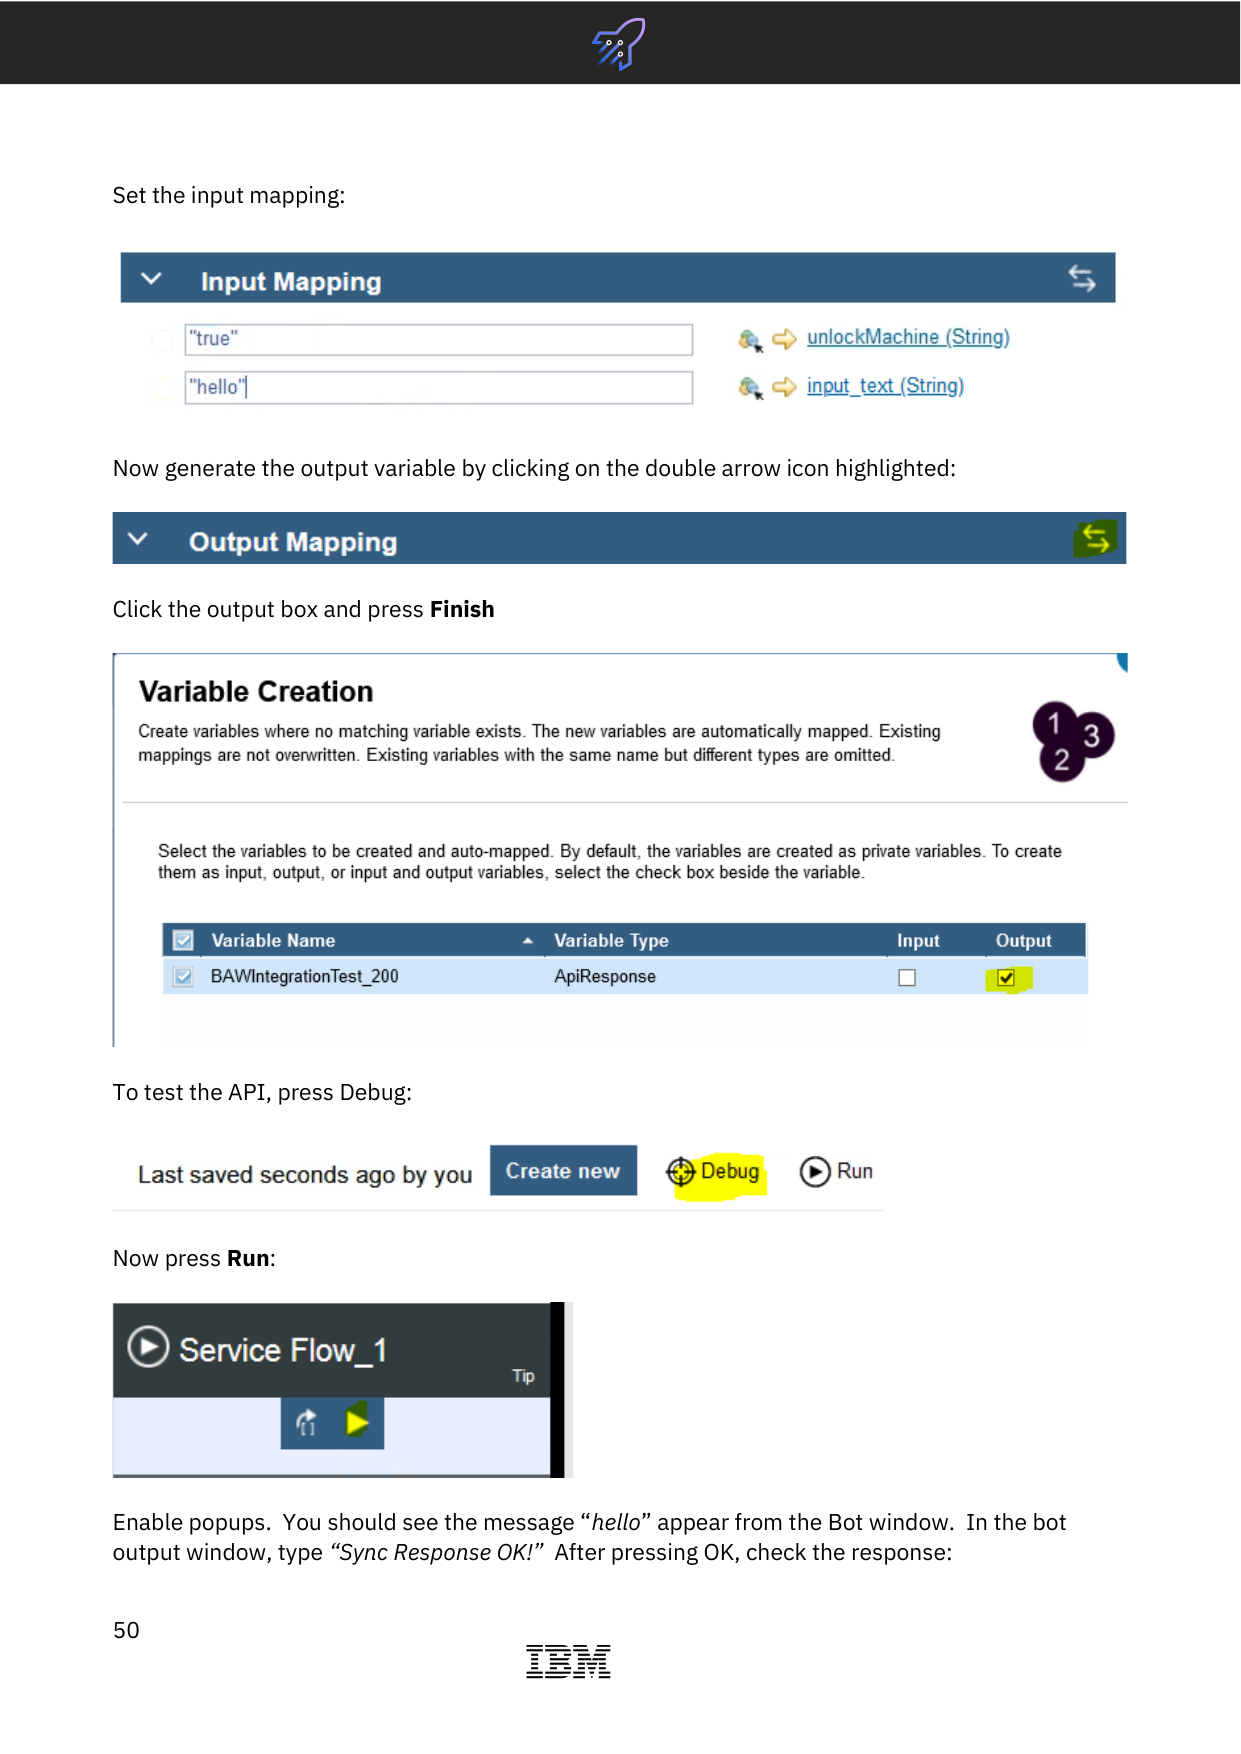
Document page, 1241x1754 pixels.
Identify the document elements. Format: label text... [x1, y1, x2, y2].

picture [112, 653, 1128, 1047]
text Now press Run: [112, 1243, 1128, 1273]
picture [112, 1302, 574, 1478]
text Enable popups. You should see the message “hello” appear from the Bot window. In the bot output window, type “Sync Response OK!” After pressing OK, check the response: [112, 1507, 1128, 1567]
text Set the input mapping: [112, 180, 1128, 209]
picture [588, 14, 649, 75]
picture [112, 239, 1128, 423]
picture [112, 1136, 883, 1213]
text Click the output box and press Finish [112, 594, 1128, 623]
text Now generate the output variable by clicking on the double arrow icon highlighted: [112, 453, 1128, 483]
picture [526, 1645, 611, 1679]
text To test the API, press Debug: [112, 1077, 1128, 1107]
picture [112, 512, 1127, 564]
